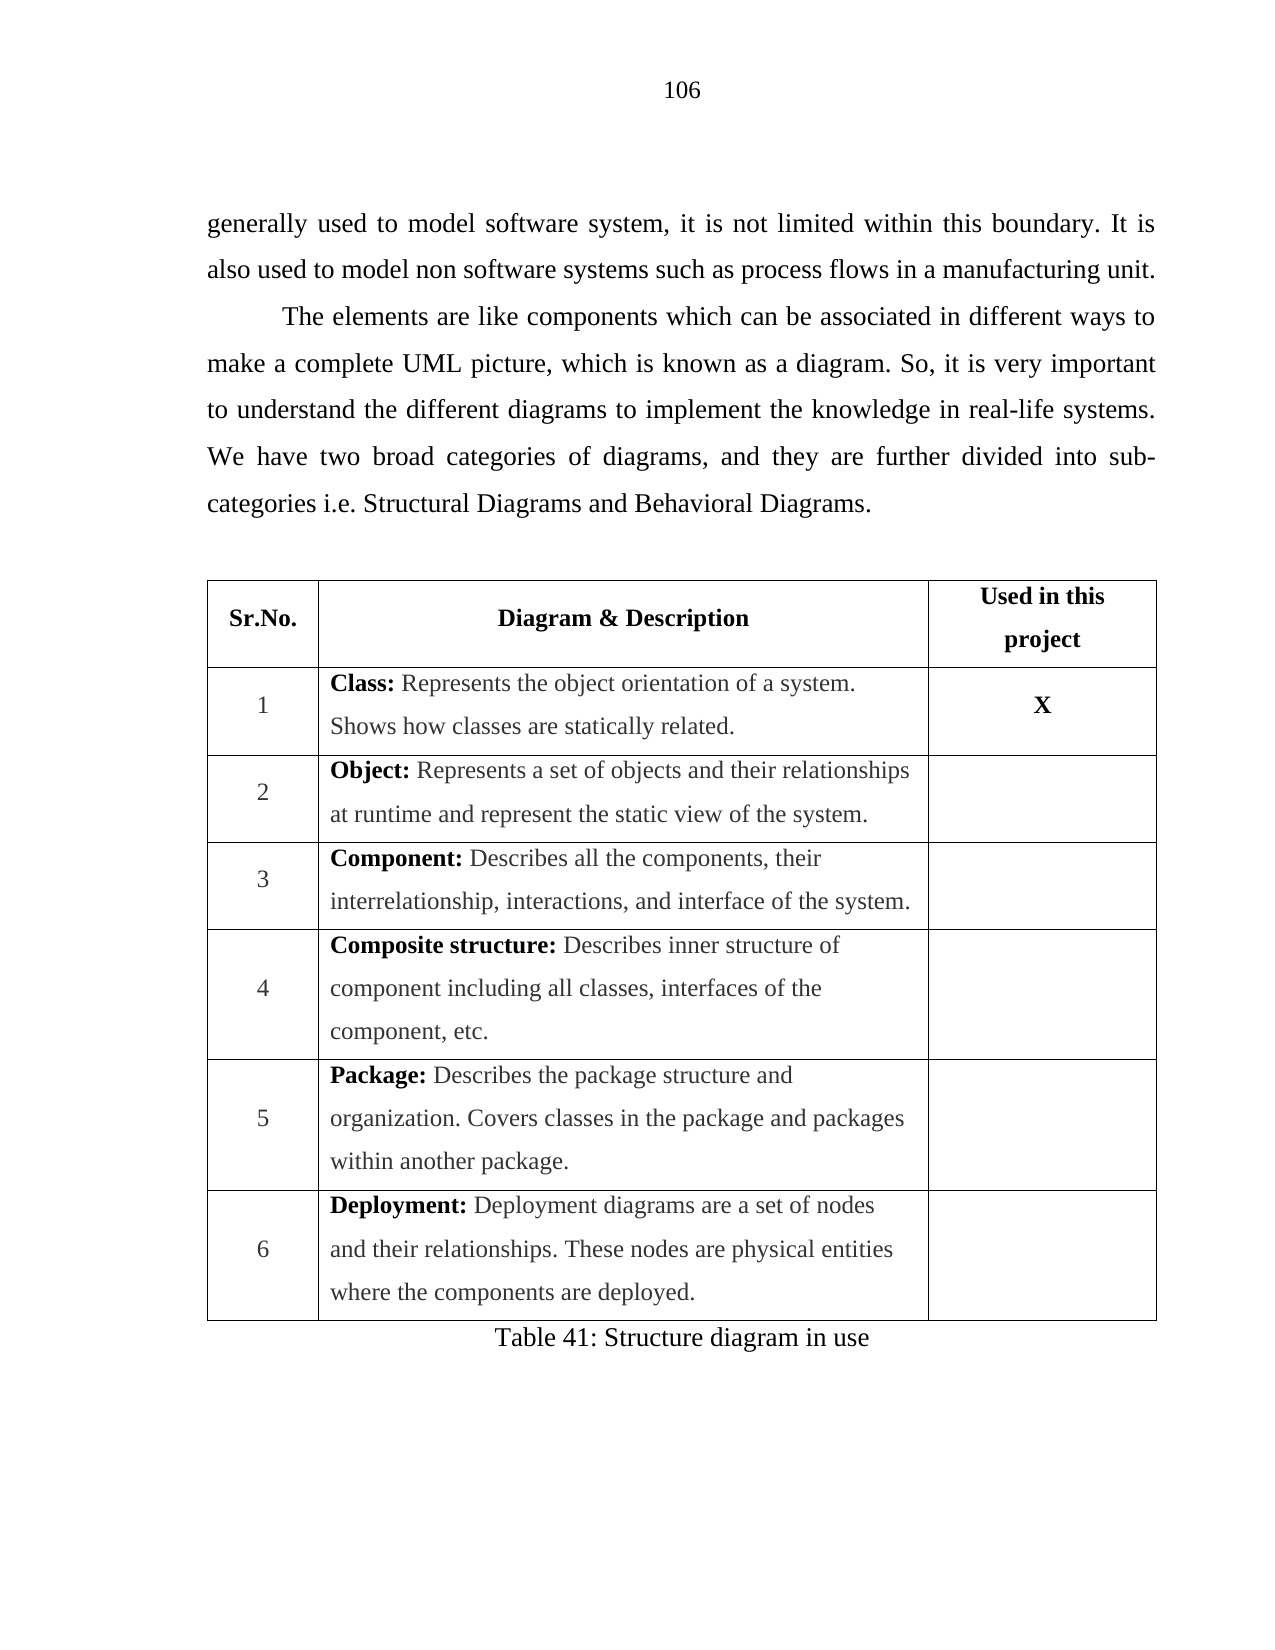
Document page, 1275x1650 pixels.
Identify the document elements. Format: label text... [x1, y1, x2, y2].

table_cell [929, 756, 1156, 842]
table_cell Component: Describes all the components, their interrelationship, interactions, and interface of the system. [319, 843, 928, 929]
text The elements are like components which can be associated in different ways to make a complete UML picture, which is known as a diagram. So, it is very important to understand the different diagrams to implement the knowledge in real-life systems. We have two broad categories of diagrams, and they are further divided into sub-categories i.e. Structural Diagrams and Behavioral Diagrams. [207, 300, 1157, 518]
table_cell 3 [208, 843, 318, 929]
table_cell 6 [208, 1191, 318, 1320]
table_cell 1 [208, 668, 318, 754]
table_cell [929, 843, 1156, 929]
table_header Diagram & Description [319, 581, 928, 667]
table_header Used in this project [929, 581, 1156, 667]
table_cell Class: Represents the object orientation of a system. Shows how classes are statically related. [319, 668, 928, 754]
table_cell X [929, 668, 1156, 754]
table_cell [929, 930, 1156, 1059]
text Table 41: Structure diagram in use [207, 1321, 1157, 1352]
table_cell 5 [208, 1060, 318, 1189]
table_cell Deployment: Deployment diagrams are a set of nodes and their relationships. These nodes are physical entities where the components are deployed. [319, 1191, 928, 1320]
table_cell 2 [208, 756, 318, 842]
table_cell [929, 1191, 1156, 1320]
table_cell Package: Describes the package structure and organization. Covers classes in the package and packages within another package. [319, 1060, 928, 1189]
table_header Sr.No. [208, 581, 318, 667]
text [207, 207, 1157, 284]
table_cell Composite structure: Describes inner structure of component including all classes, interfaces of the component, etc. [319, 930, 928, 1059]
table_cell Object: Represents a set of objects and their relationships at runtime and represent the static view of the system. [319, 756, 928, 842]
table_cell 4 [208, 930, 318, 1059]
table_cell [929, 1060, 1156, 1189]
